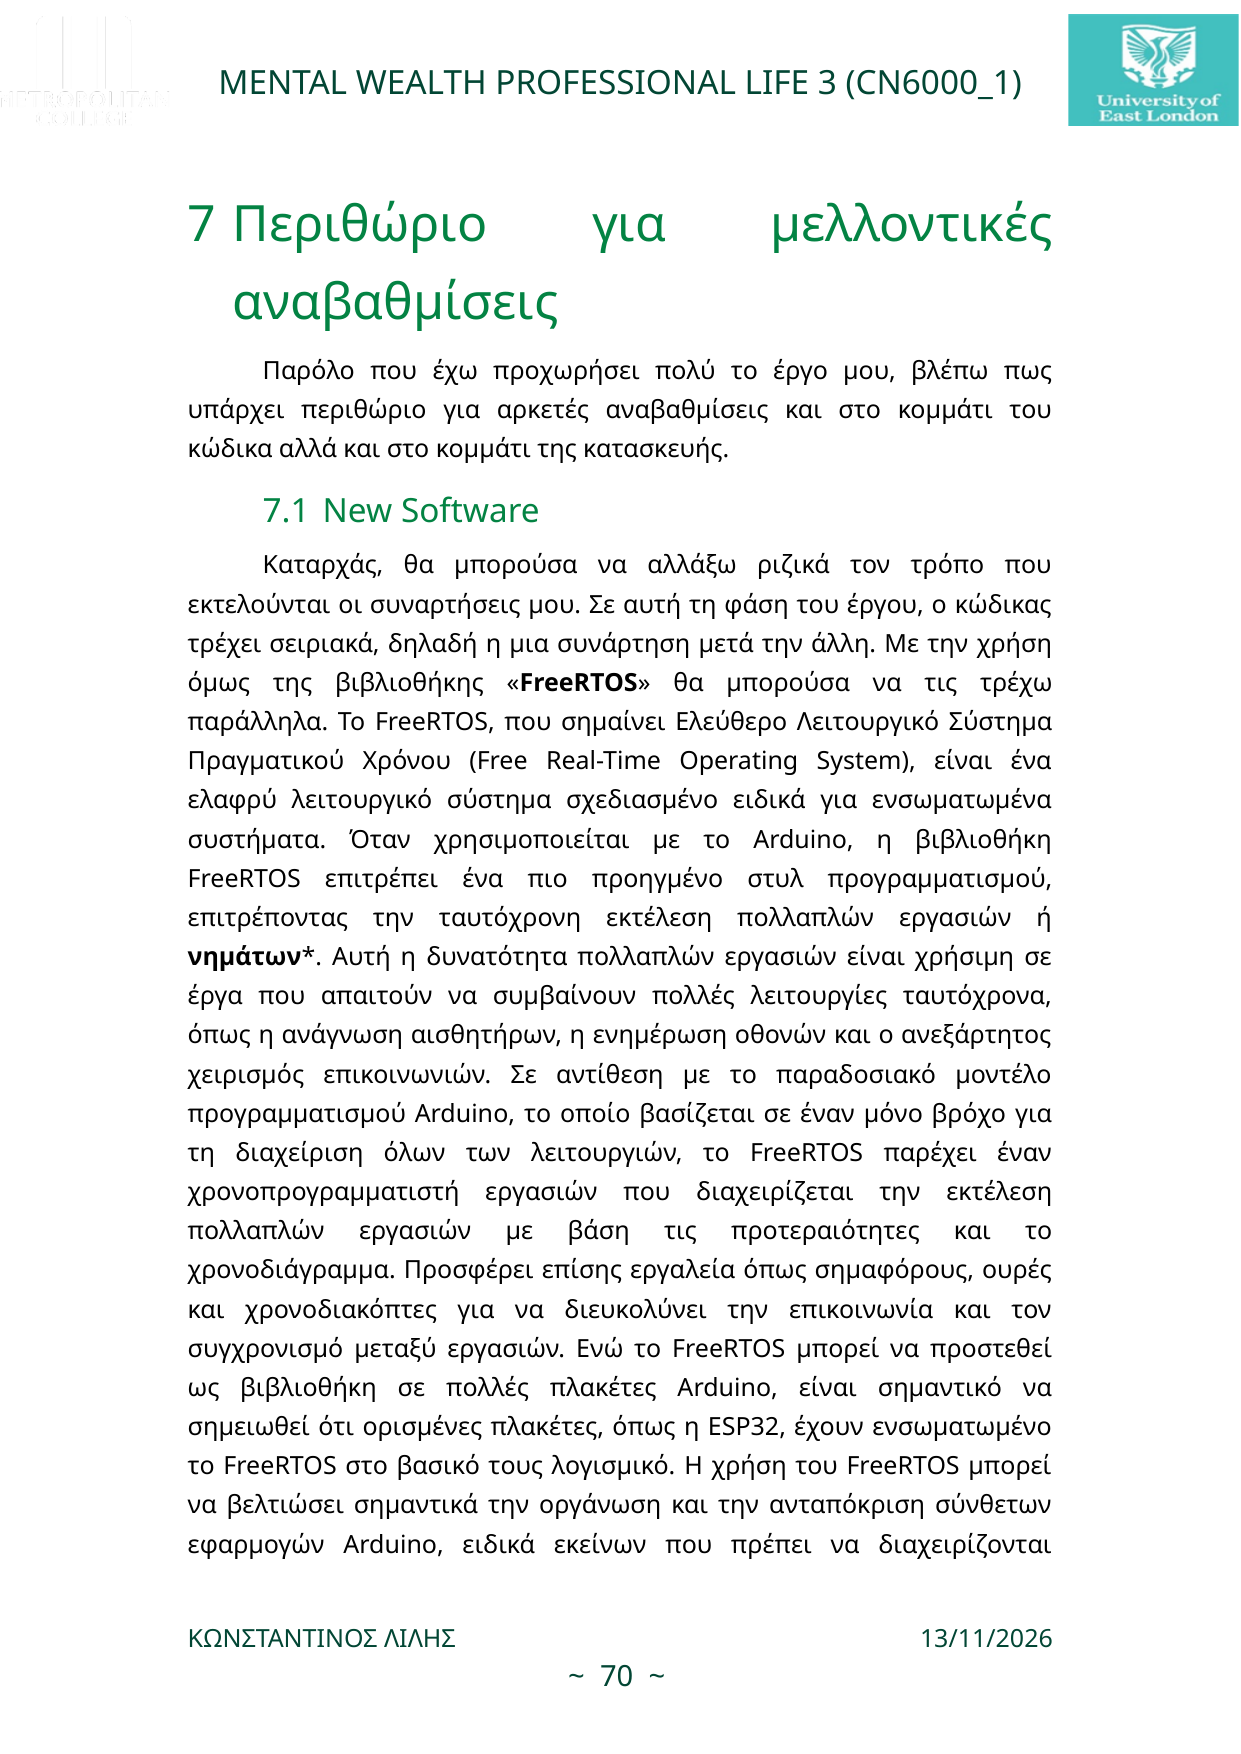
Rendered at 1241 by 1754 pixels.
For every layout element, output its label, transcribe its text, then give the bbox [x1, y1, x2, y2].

text Παρόλο που έχω προχωρήσει πολύ το έργο μου, βλέπω πως υπάρχει περιθώριο για αρκετές αναβαθμίσεις και στο κομμάτι του κώδικα αλλά και στο κομμάτι της κατασκευής. [187, 352, 1053, 465]
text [187, 547, 1053, 1560]
subtitle Περιθώριο για μελλοντικές αναβαθμίσεις [187, 187, 1053, 334]
picture [0, 13, 171, 126]
subtitle New Software [262, 487, 1053, 532]
picture [1066, 14, 1238, 124]
